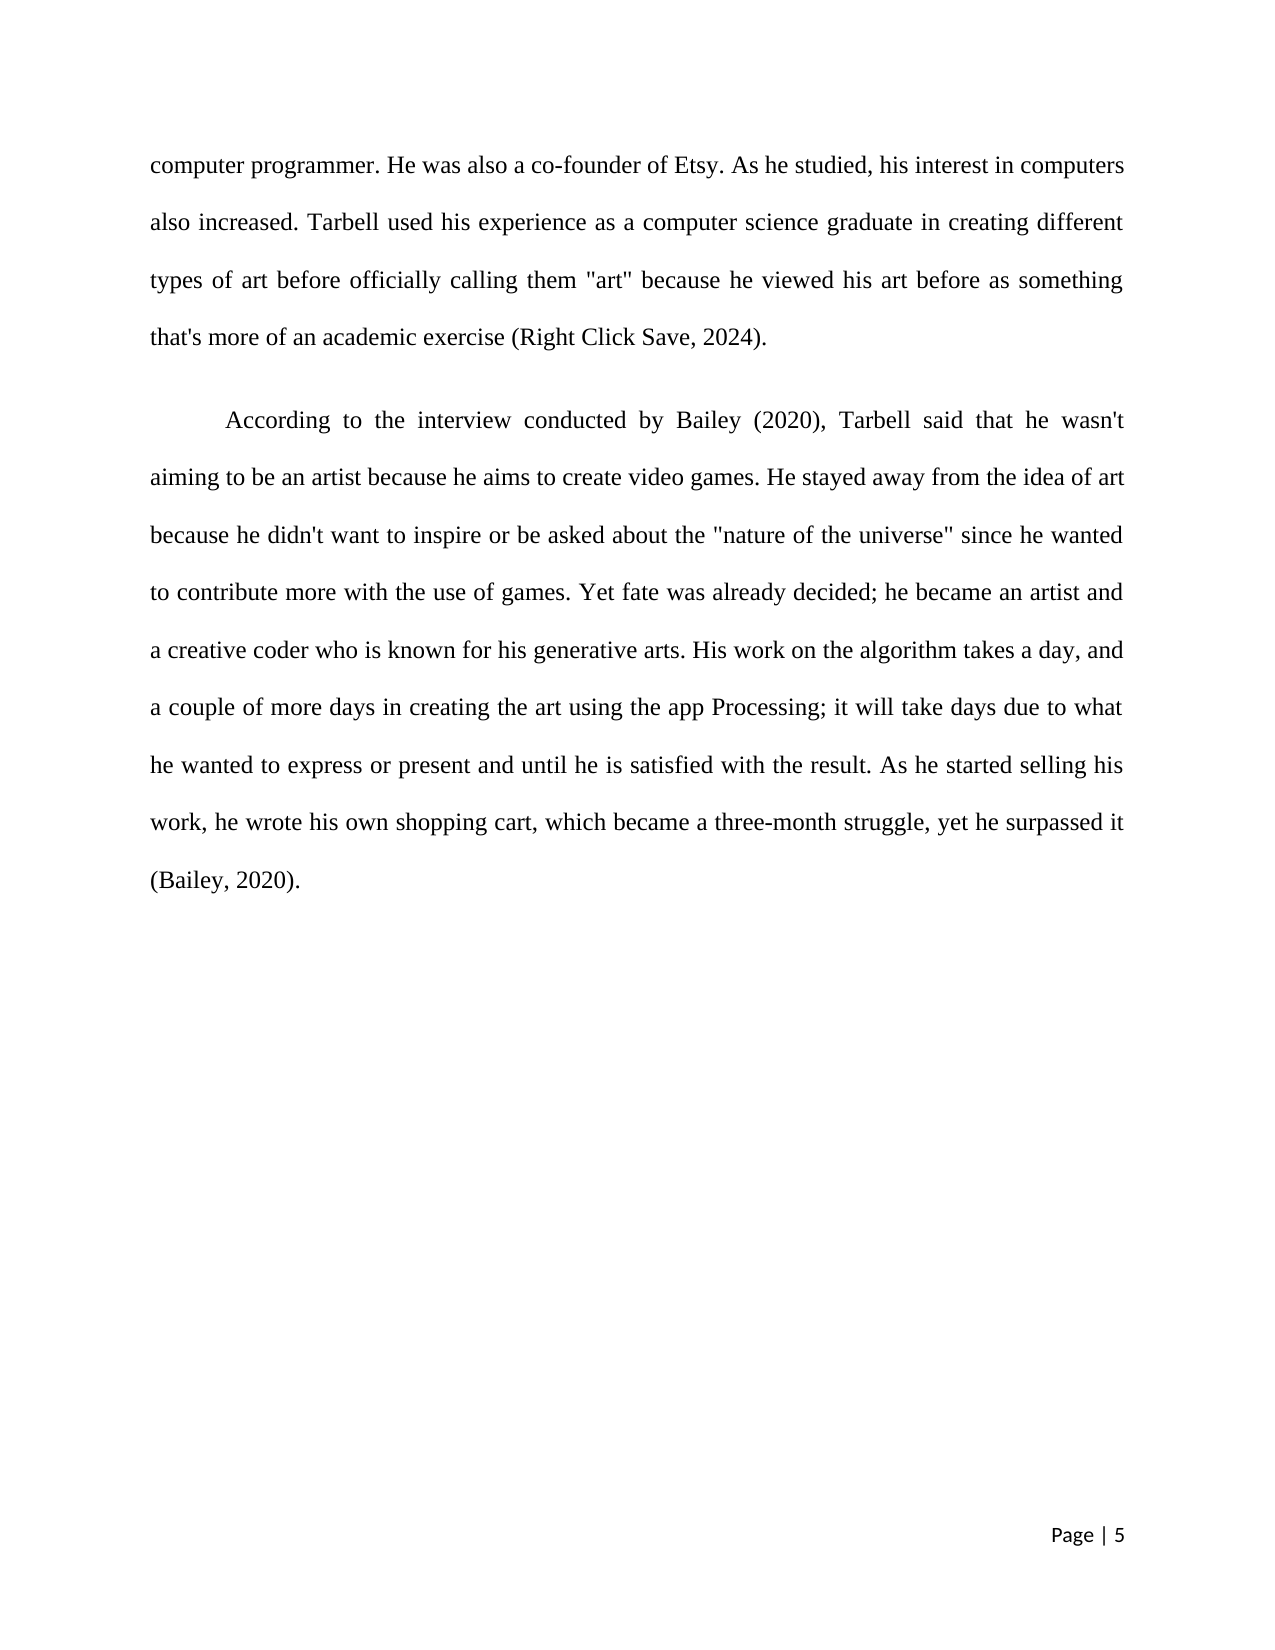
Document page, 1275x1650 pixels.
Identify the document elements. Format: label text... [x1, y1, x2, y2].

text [150, 150, 1125, 351]
text According to the interview conducted by Bailey (2020), Tarbell said that he wasn't aiming to be an artist because he aims to create video games. He stayed away from the idea of art because he didn't want to inspire or be asked about the "nature of the universe" since he wanted to contribute more with the use of games. Yet fate was already decided; he became an artist and a creative coder who is known for his generative arts. His work on the algorithm takes a day, and a couple of more days in creating the art using the app Processing; it will take days due to what he wanted to express or present and until he is satisfied with the result. As he started selling his work, he wrote his own shopping cart, which became a three-month struggle, yet he surpassed it (Bailey, 2020). [150, 405, 1125, 894]
